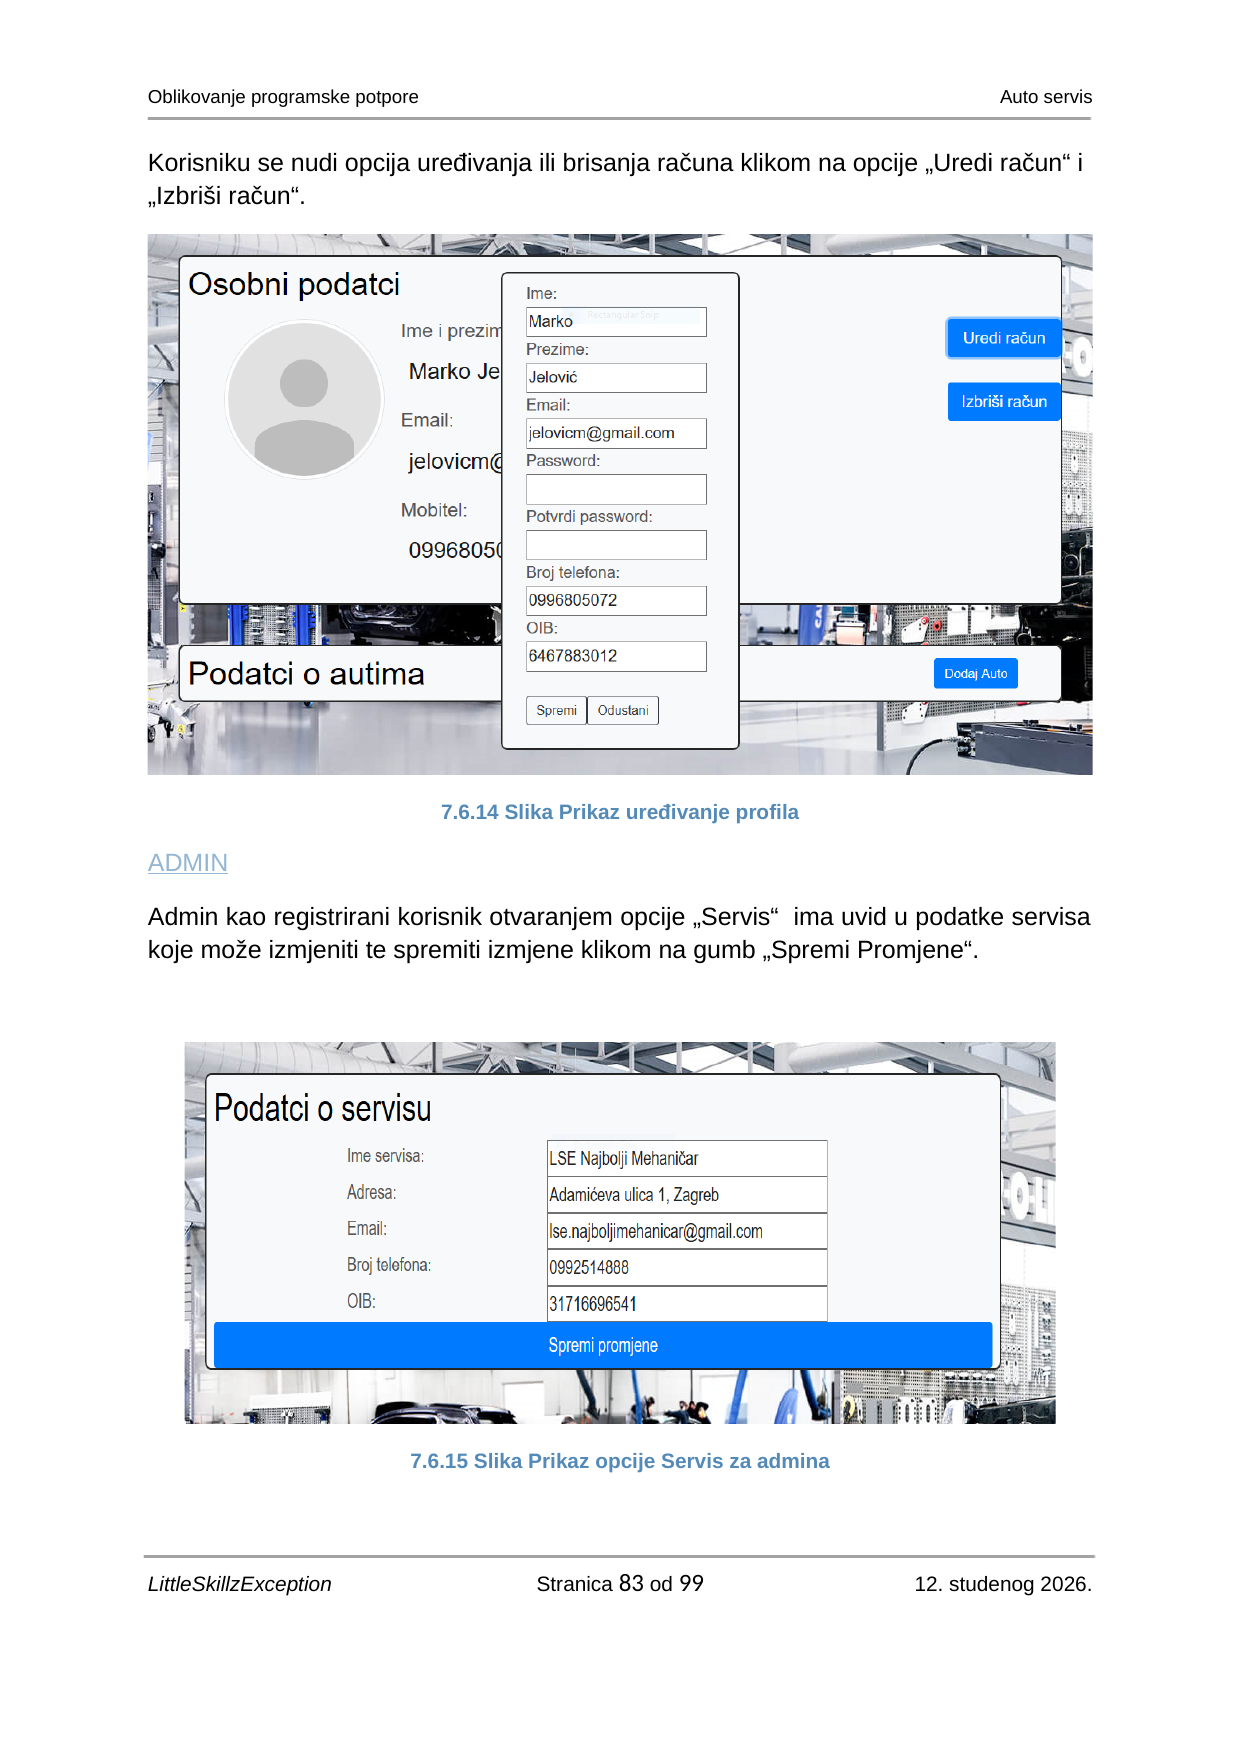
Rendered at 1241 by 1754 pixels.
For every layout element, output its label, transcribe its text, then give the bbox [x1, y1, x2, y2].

text ADMIN [148, 848, 1093, 877]
picture [184, 1042, 1056, 1424]
text 7.6.14 Slika Prikaz uređivanje profila [148, 800, 1093, 824]
picture [147, 234, 1093, 775]
text 7.6.15 Slika Prikaz opcije Servis za admina [148, 1449, 1093, 1473]
text Admin kao registrirani korisnik otvaranjem opcije „Servis“ ima uvid u podatke servisa koje može izmjeniti te spremiti izmjene klikom na gumb „Spremi Promjene“. [148, 902, 1093, 964]
text Korisniku se nudi opcija uređivanja ili brisanja računa klikom na opcije „Uredi račun“ i „Izbriši račun“. [148, 148, 1093, 209]
